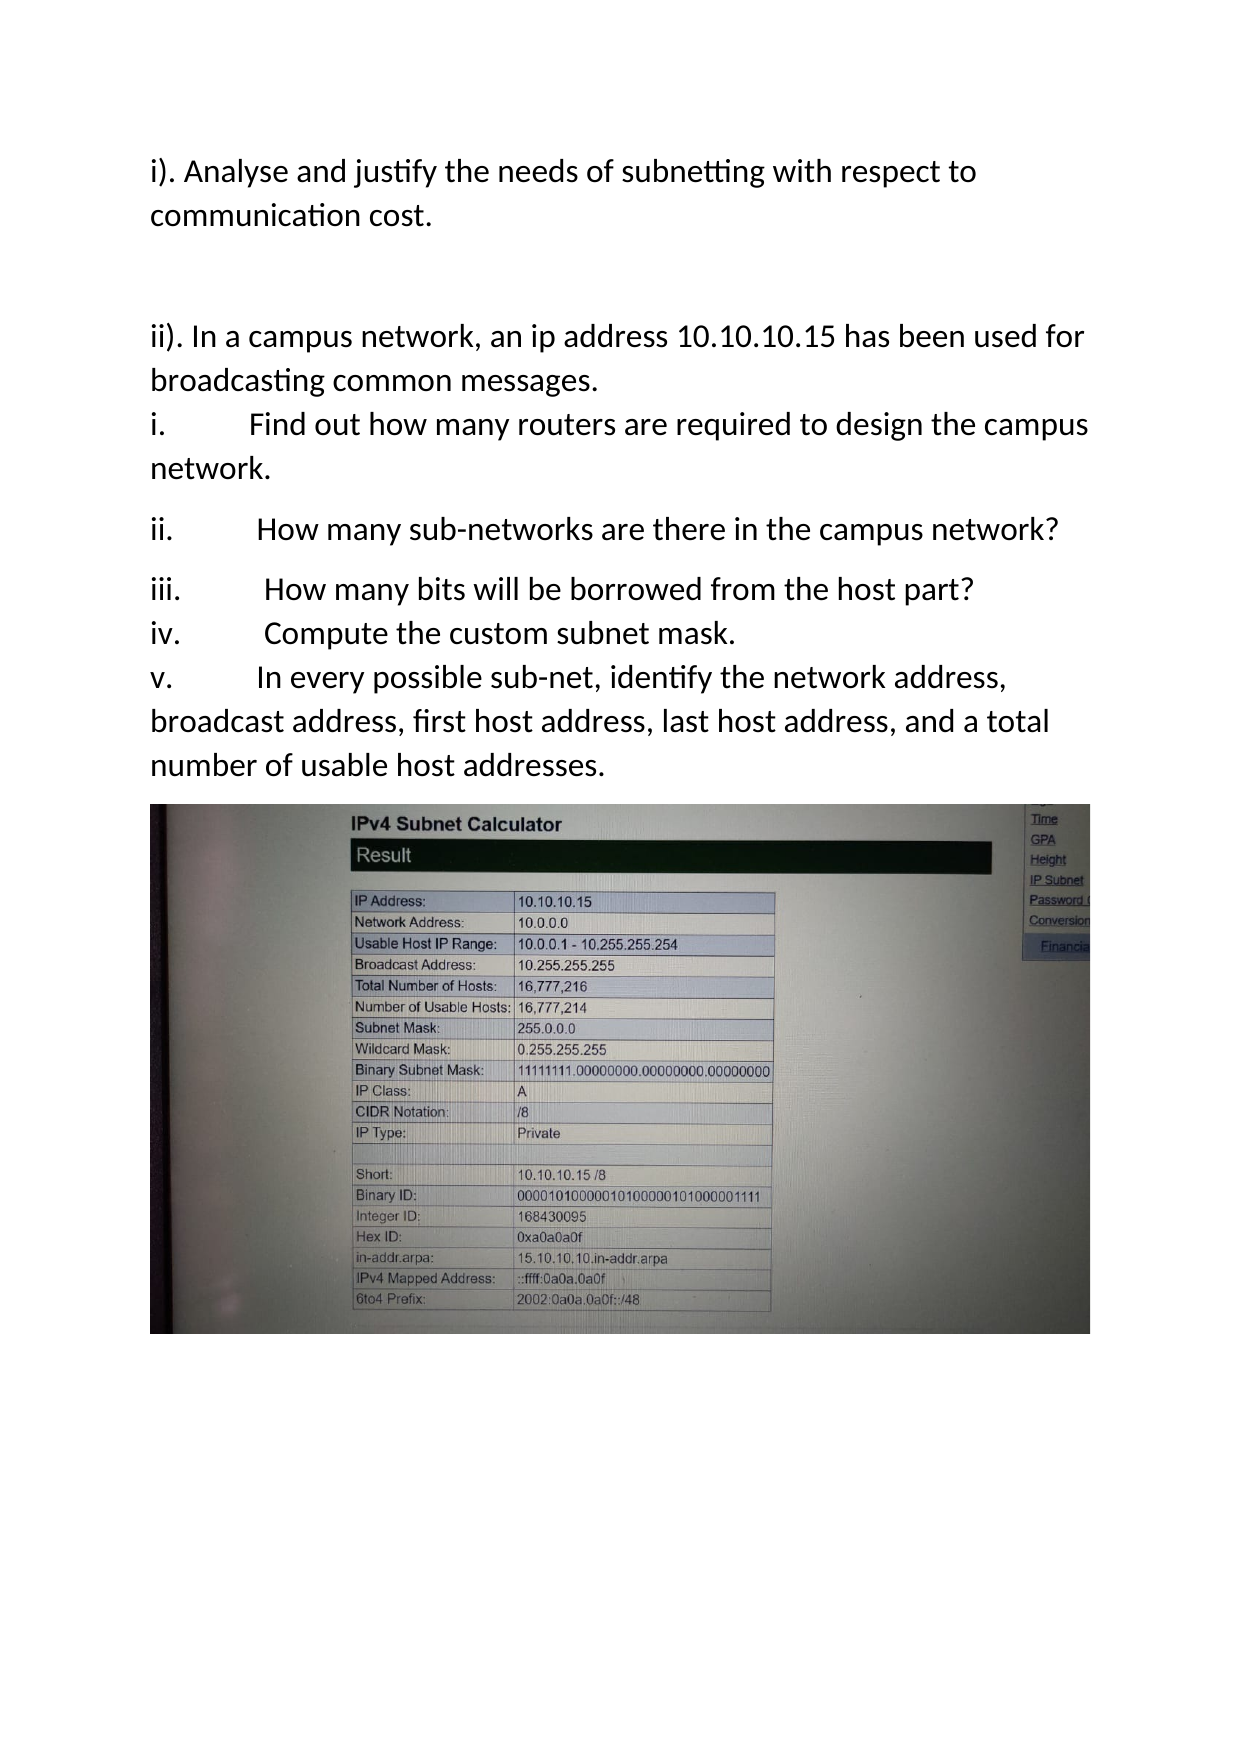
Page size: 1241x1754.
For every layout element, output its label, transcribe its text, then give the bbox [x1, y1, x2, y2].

picture [150, 804, 1091, 1334]
text ii). In a campus network, an ip address 10.10.10.15 has been used for broadcasting common messages. i. Find out how many routers are required to design the campus network. [150, 315, 1090, 488]
text iii. How many bits will be borrowed from the host part? iv. Compute the custom subnet mask. v. In every possible sub-net, identify the network address, broadcast address, first host address, last host address, and a total number of usable host addresses. [150, 568, 1090, 785]
text ii. How many sub-networks are there in the campus network? [150, 508, 1090, 548]
text i). Analyse and justify the needs of subnetting with respect to communication cost. [150, 150, 1090, 235]
